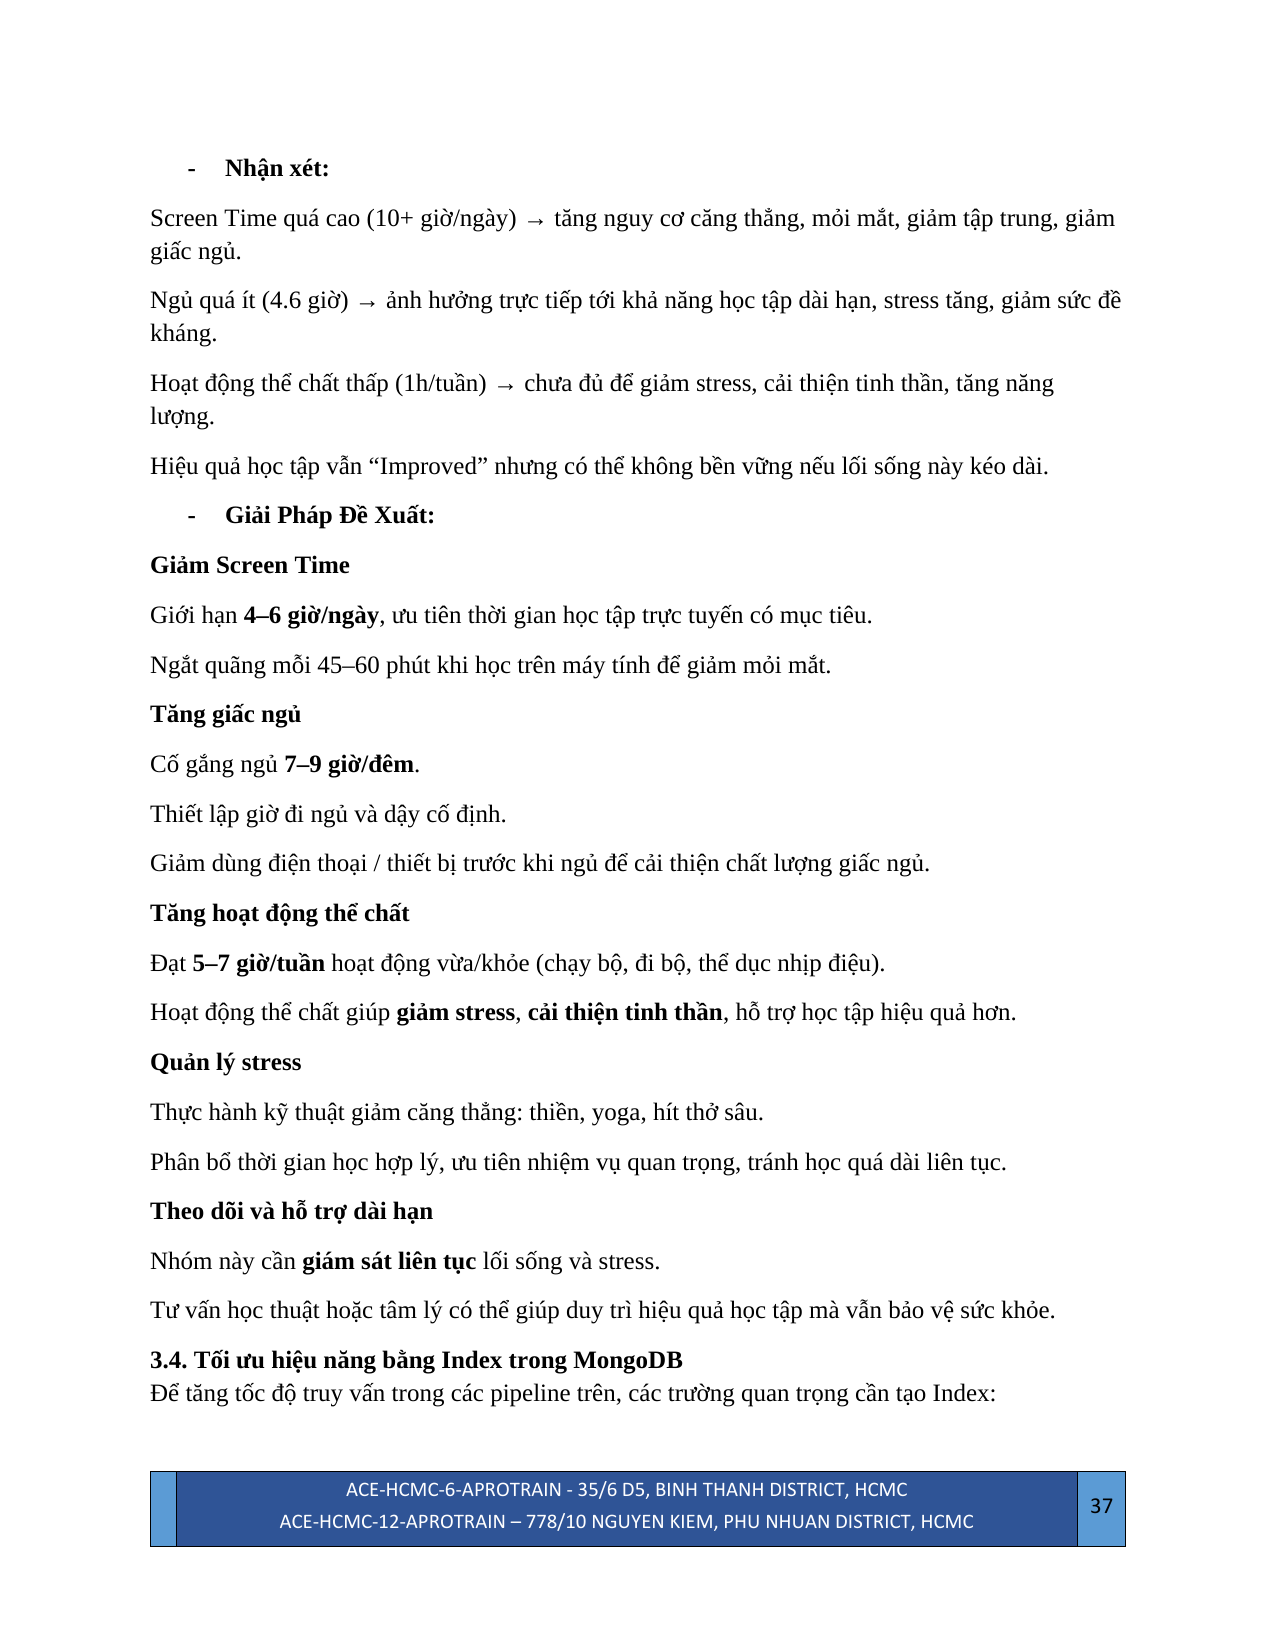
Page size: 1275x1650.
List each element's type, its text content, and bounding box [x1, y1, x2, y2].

text Ngắt quãng mỗi 45–60 phút khi học trên máy tính để giảm mỏi mắt. [150, 650, 1124, 678]
text Giảm Screen Time [150, 550, 1124, 579]
text Quản lý stress [150, 1047, 1124, 1076]
text Phân bổ thời gian học hợp lý, ưu tiên nhiệm vụ quan trọng, tránh học quá dài liên tục. [150, 1147, 1124, 1175]
text Tư vấn học thuật hoặc tâm lý có thể giúp duy trì hiệu quả học tập mà vẫn bảo vệ sức khỏe. [150, 1296, 1124, 1324]
text Tăng hoạt động thể chất [150, 898, 1124, 927]
subtitle 3.4. Tối ưu hiệu năng bằng Index trong MongoDB [150, 1345, 1124, 1374]
text Theo dõi và hỗ trợ dài hạn [150, 1196, 1124, 1225]
text Nhóm này cần giám sát liên tục lối sống và stress. [150, 1246, 1124, 1275]
text Hoạt động thể chất thấp (1h/tuần) → chưa đủ để giảm stress, cải thiện tinh thần, tăng năng lượng. [150, 368, 1124, 430]
text Screen Time quá cao (10+ giờ/ngày) → tăng nguy cơ căng thẳng, mỏi mắt, giảm tập trung, giảm giấc ngủ. [150, 203, 1124, 264]
text Đạt 5–7 giờ/tuần hoạt động vừa/khỏe (chạy bộ, đi bộ, thể dục nhịp điệu). [150, 948, 1124, 977]
text Thực hành kỹ thuật giảm căng thẳng: thiền, yoga, hít thở sâu. [150, 1097, 1124, 1126]
text Giới hạn 4–6 giờ/ngày, ưu tiên thời gian học tập trực tuyến có mục tiêu. [150, 600, 1124, 629]
text Cố gắng ngủ 7–9 giờ/đêm. [150, 749, 1124, 778]
text Tăng giấc ngủ [150, 699, 1124, 728]
text Ngủ quá ít (4.6 giờ) → ảnh hưởng trực tiếp tới khả năng học tập dài hạn, stress tăng, giảm sức đề kháng. [150, 286, 1124, 347]
text Hiệu quả học tập vẫn “Improved” nhưng có thể không bền vững nếu lối sống này kéo dài. [150, 451, 1124, 480]
text Để tăng tốc độ truy vấn trong các pipeline trên, các trường quan trọng cần tạo Index: [150, 1378, 1124, 1407]
list Nhận xét: [187, 153, 1124, 182]
text Giảm dùng điện thoại / thiết bị trước khi ngủ để cải thiện chất lượng giấc ngủ. [150, 848, 1124, 877]
text Hoạt động thể chất giúp giảm stress, cải thiện tinh thần, hỗ trợ học tập hiệu quả hơn. [150, 997, 1124, 1026]
text Thiết lập giờ đi ngủ và dậy cố định. [150, 799, 1124, 827]
list Giải Pháp Đề Xuất: [187, 501, 1124, 529]
